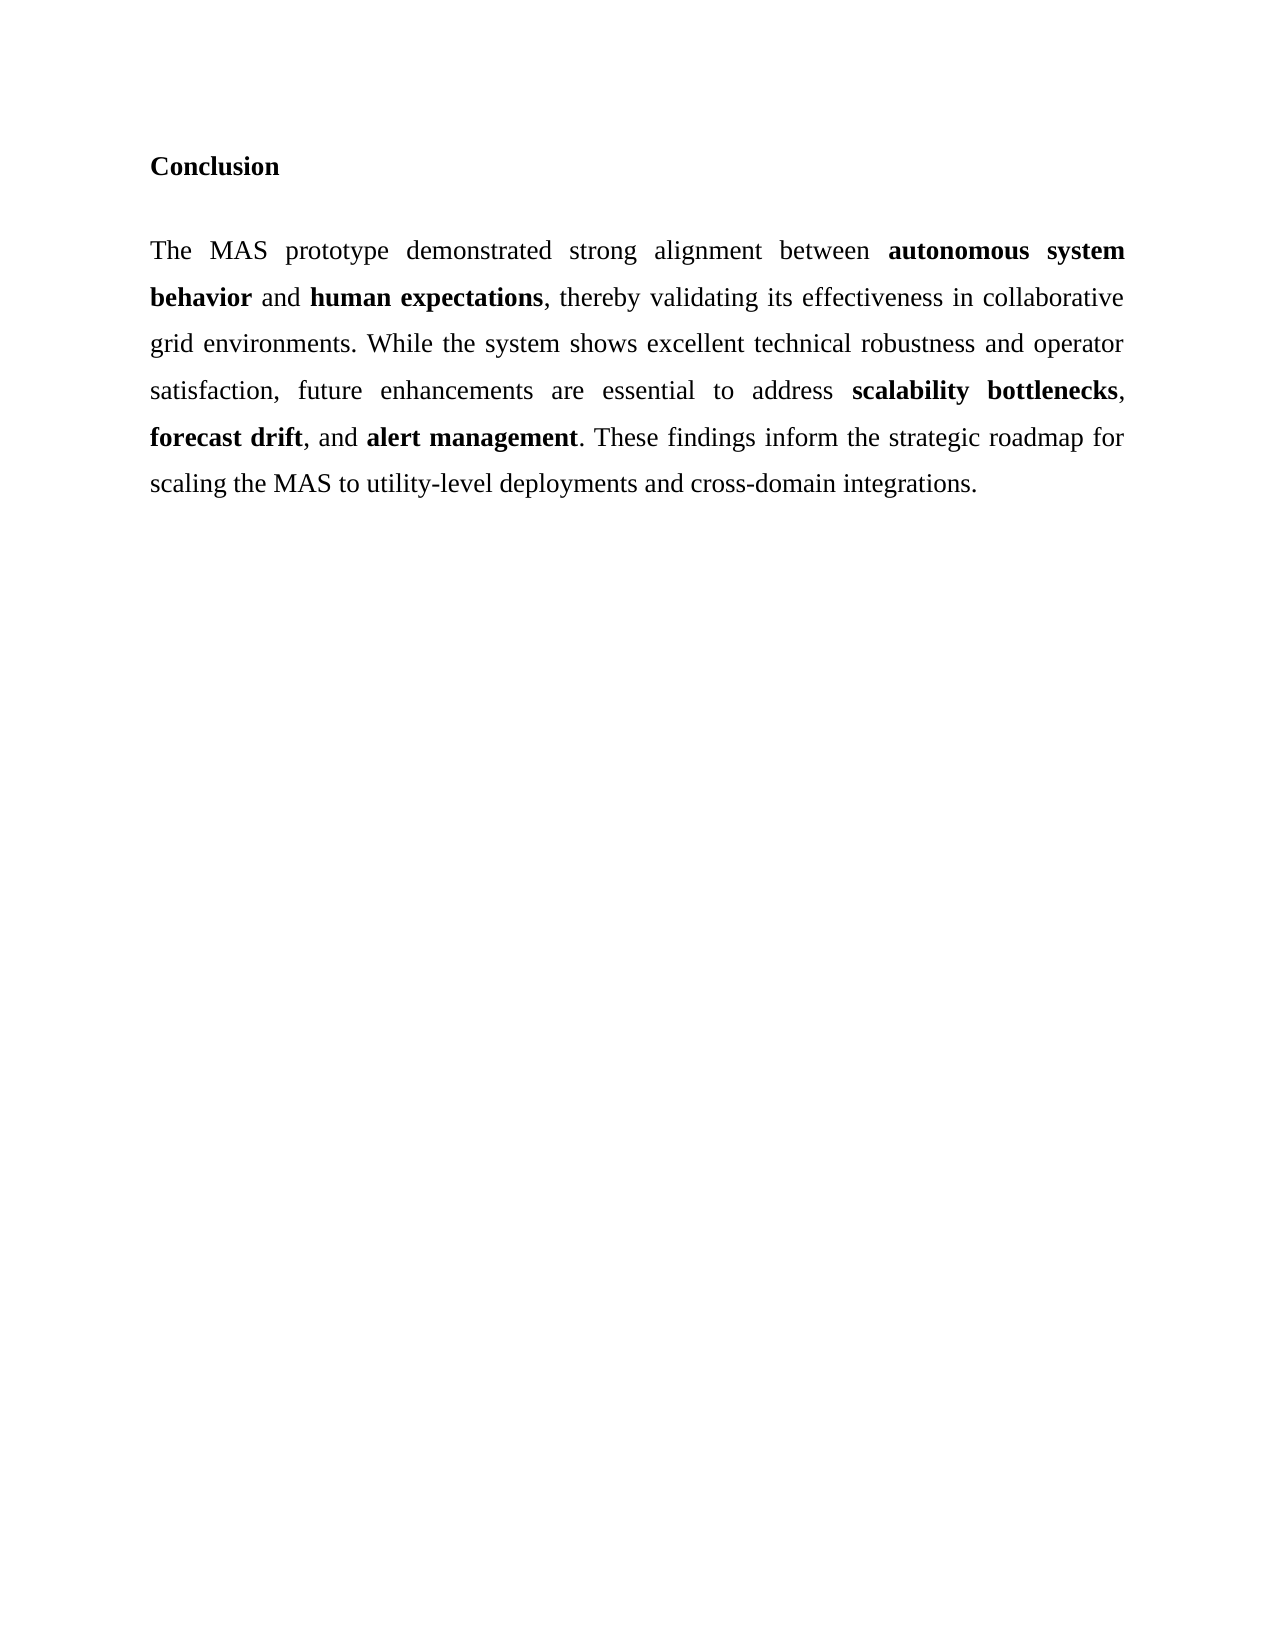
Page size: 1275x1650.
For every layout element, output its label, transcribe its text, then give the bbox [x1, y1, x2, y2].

text The MAS prototype demonstrated strong alignment between autonomous system behavior and human expectations, thereby validating its effectiveness in collaborative grid environments. While the system shows excellent technical robustness and operator satisfaction, future enhancements are essential to address scalability bottlenecks, forecast drift, and alert management. These findings inform the strategic roadmap for scaling the MAS to utility-level deployments and cross-domain integrations. [150, 234, 1125, 499]
subtitle Conclusion [150, 150, 1125, 181]
